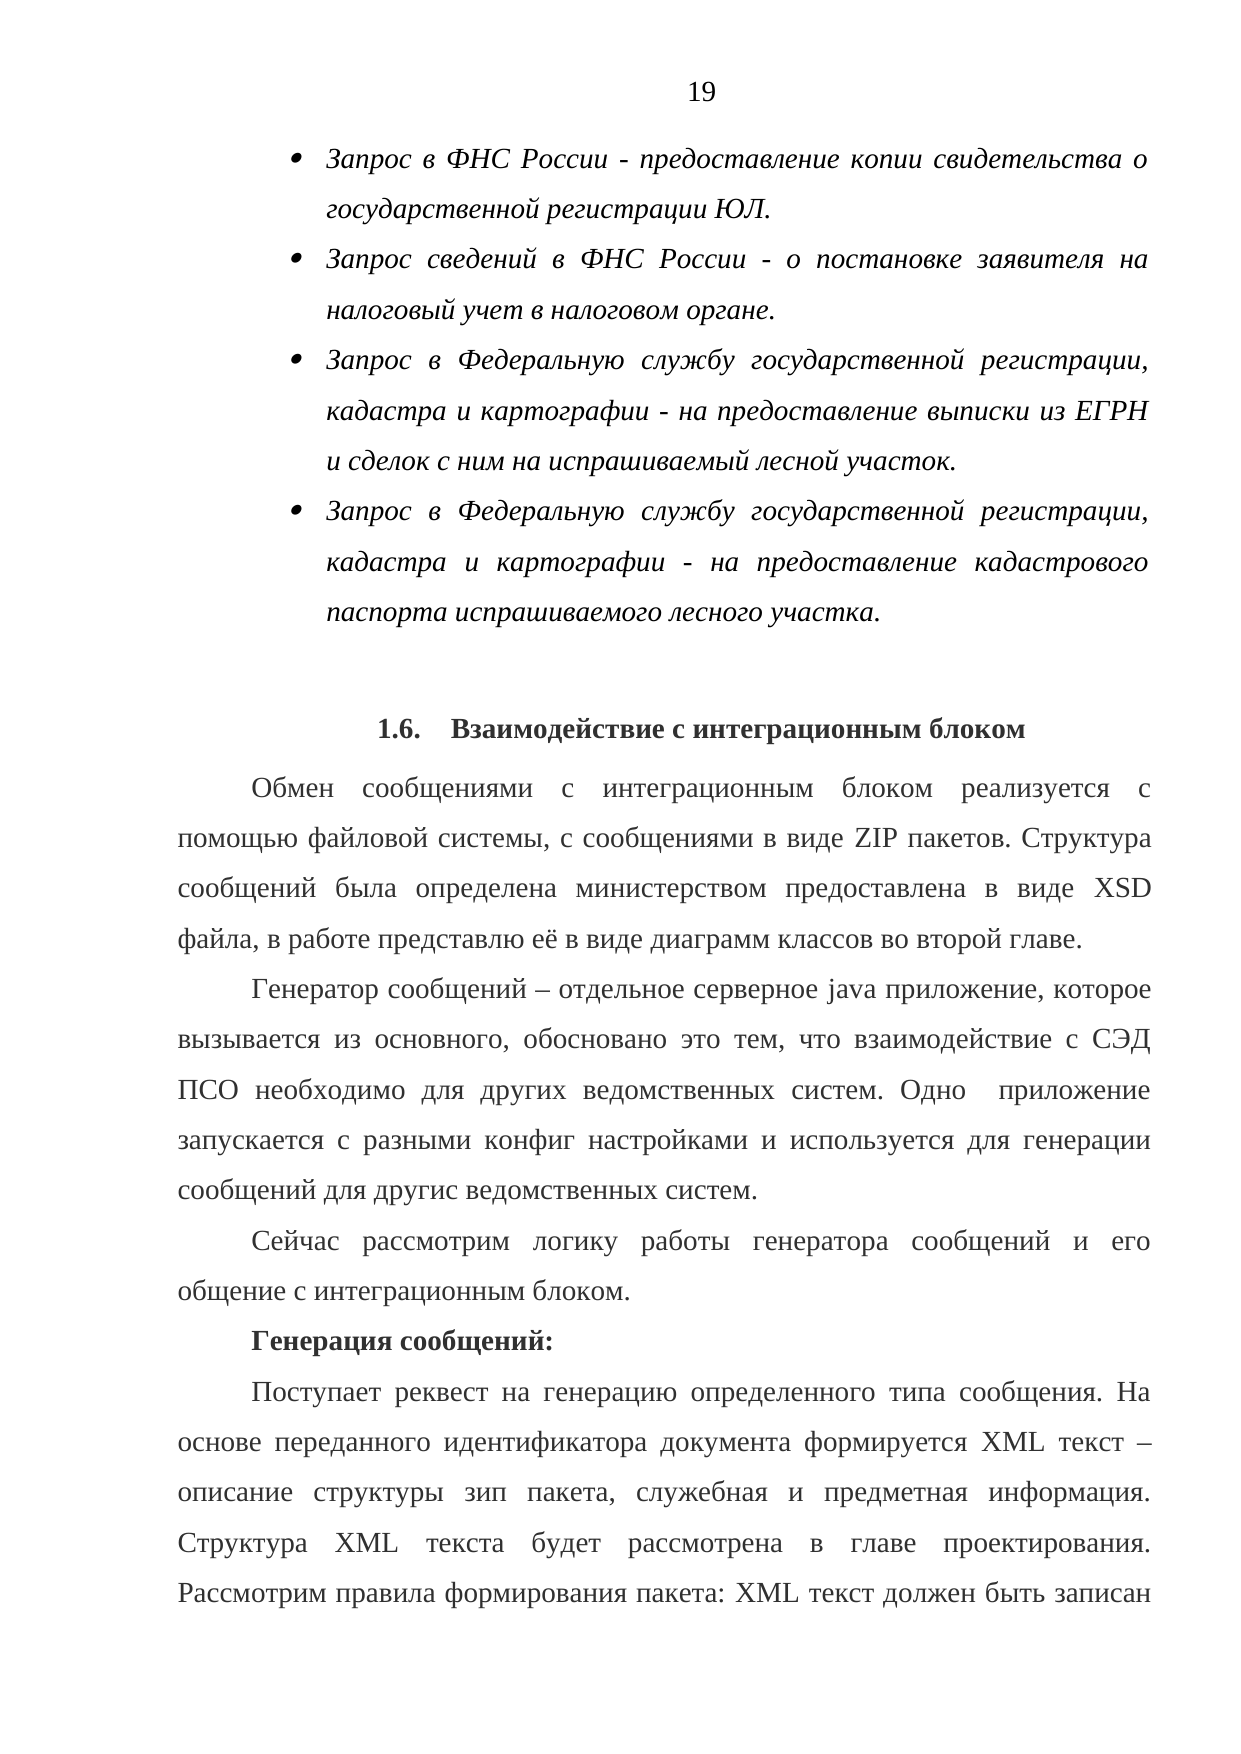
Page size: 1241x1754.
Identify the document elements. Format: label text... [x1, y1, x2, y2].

text Генерация сообщений: [177, 1323, 1152, 1357]
text Генератор сообщений – отдельное серверное java приложение, которое вызывается из основного, обосновано это тем, что взаимодействие с СЭД ПСО необходимо для других ведомственных систем. Одно приложение запускается с разными конфиг настройками и используется для генерации сообщений для другис ведомственных систем. [177, 971, 1152, 1206]
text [177, 1374, 1152, 1608]
list Запрос в ФНС России - предоставление копии свидетельства о государственной регистрации ЮЛ. [288, 141, 1152, 225]
list Запрос в Федеральную службу государственной регистрации, кадастра и картографии - на предоставление кадастрового паспорта испрашиваемого лесного участка. [288, 493, 1152, 628]
text Сейчас рассмотрим логику работы генератора сообщений и его общение с интеграционным блоком. [177, 1223, 1152, 1307]
text Обмен сообщениями с интеграционным блоком реализуется с помощью файловой системы, с сообщениями в виде ZIP пакетов. Структура сообщений была определена министерством предоставлена в виде XSD файла, в работе представлю её в виде диаграмм классов во второй главе. [177, 770, 1152, 954]
subtitle Взаимодействие с интеграционным блоком [177, 711, 1152, 745]
list Запрос сведений в ФНС России - о постановке заявителя на налоговый учет в налоговом органе. [288, 242, 1152, 326]
list Запрос в Федеральную службу государственной регистрации, кадастра и картографии - на предоставление выписки из ЕГРН и сделок с ним на испрашиваемый лесной участок. [288, 342, 1152, 477]
